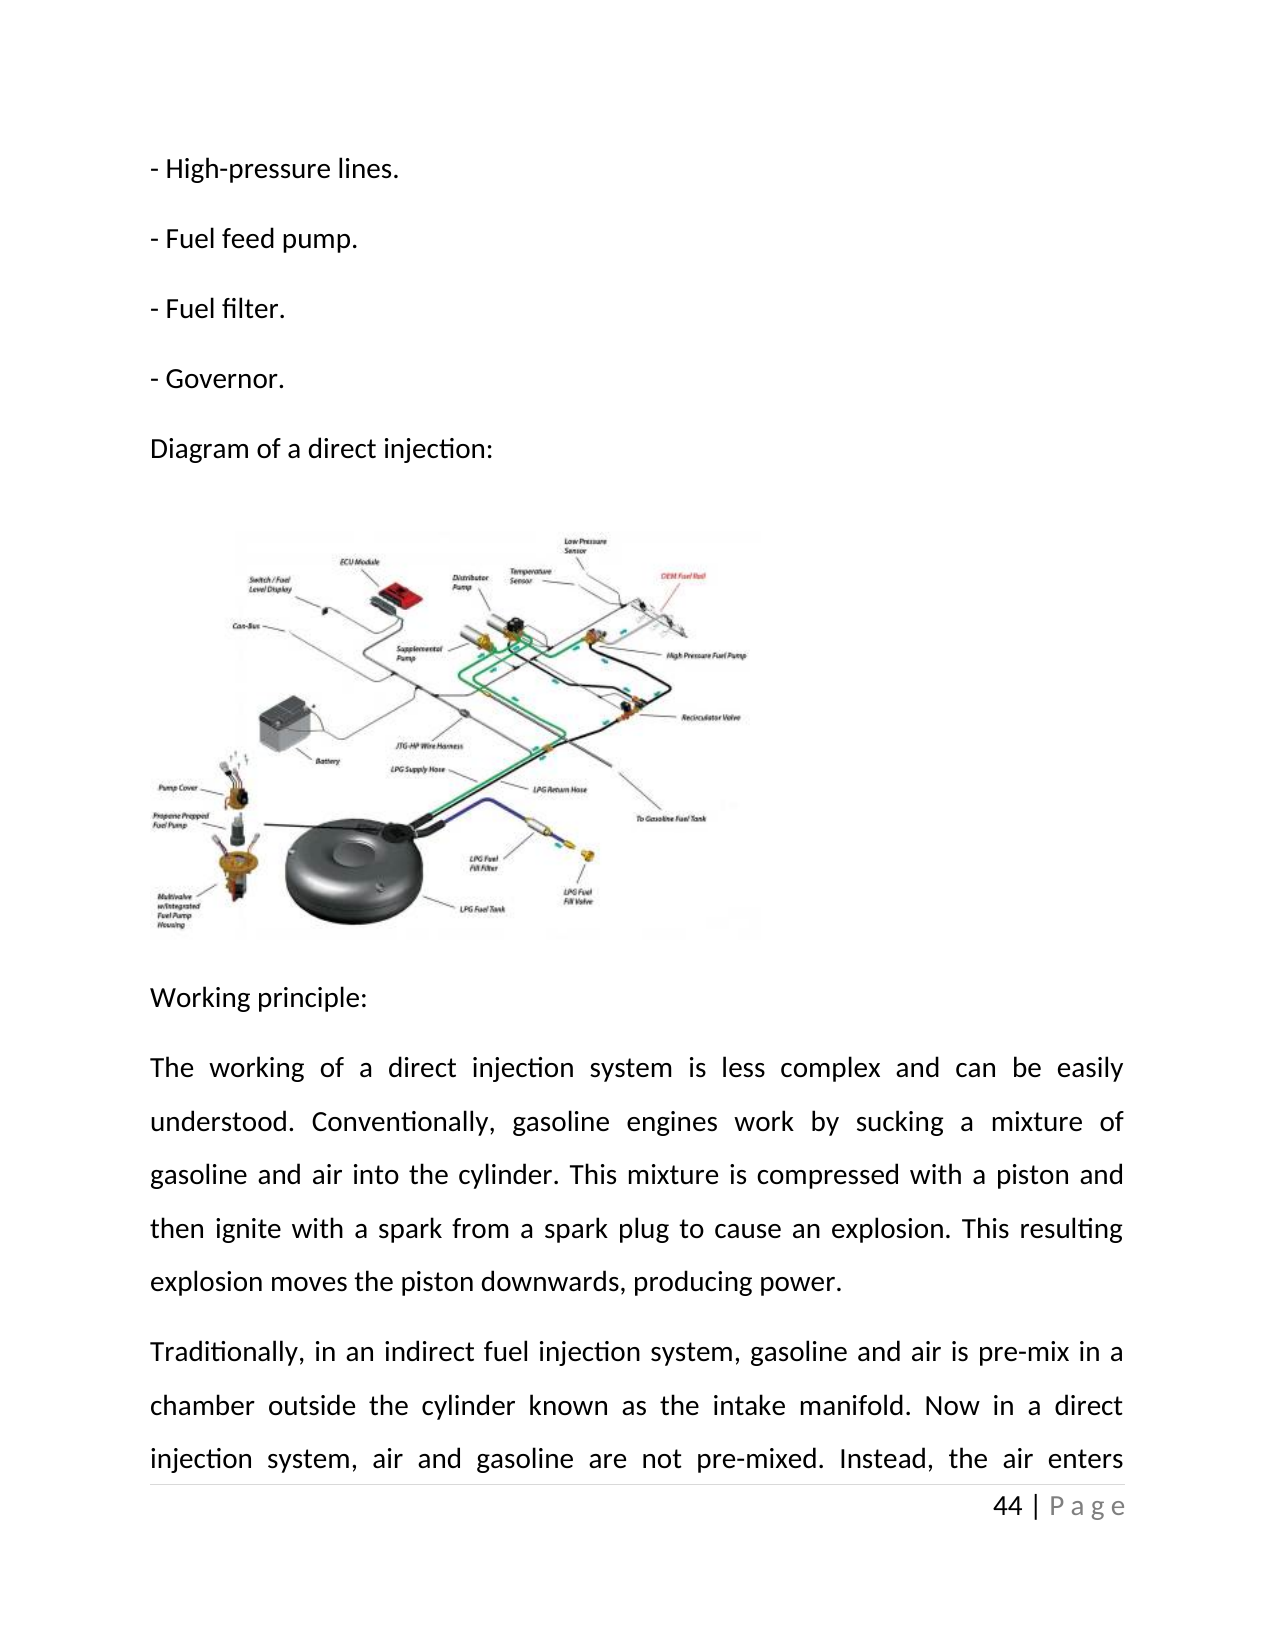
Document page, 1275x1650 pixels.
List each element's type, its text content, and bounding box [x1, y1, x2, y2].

text The working of a direct injection system is less complex and can be easily understood. Conventionally, gasoline engines work by sucking a mixture of gasoline and air into the cylinder. This mixture is compressed with a piston and then ignite with a spark from a spark plug to cause an explosion. This resulting explosion moves the piston downwards, producing power. [150, 1049, 1125, 1299]
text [150, 1333, 1125, 1476]
picture [150, 500, 762, 945]
text Working principle: [150, 979, 1125, 1015]
text - High-pressure lines. [150, 150, 1125, 186]
text - Fuel filter. [150, 290, 1125, 326]
text Diagram of a direct injection: [150, 430, 1125, 466]
text - Governor. [150, 360, 1125, 396]
text - Fuel feed pump. [150, 220, 1125, 256]
